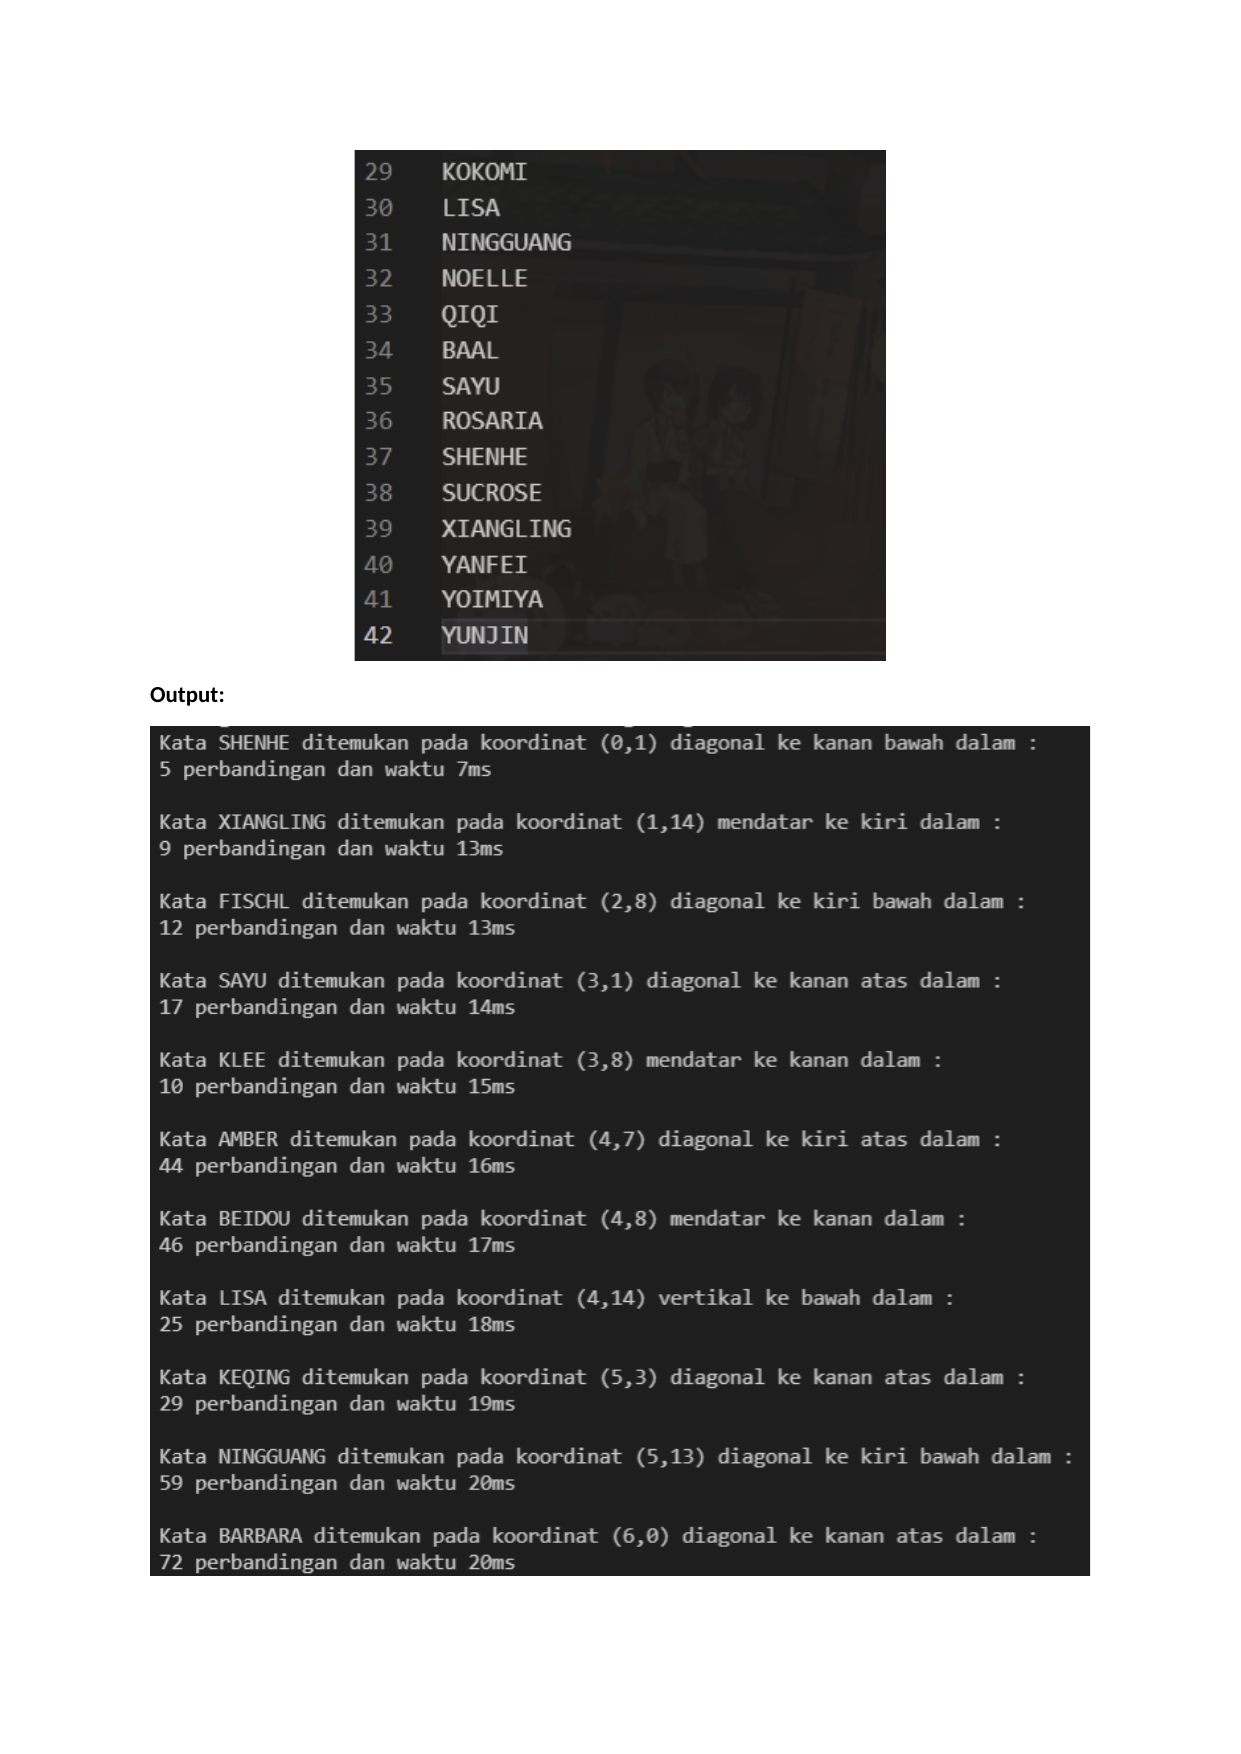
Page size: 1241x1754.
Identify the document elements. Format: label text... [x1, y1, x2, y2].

text Output: [150, 680, 1090, 708]
picture [150, 726, 1091, 1576]
picture [354, 150, 886, 661]
